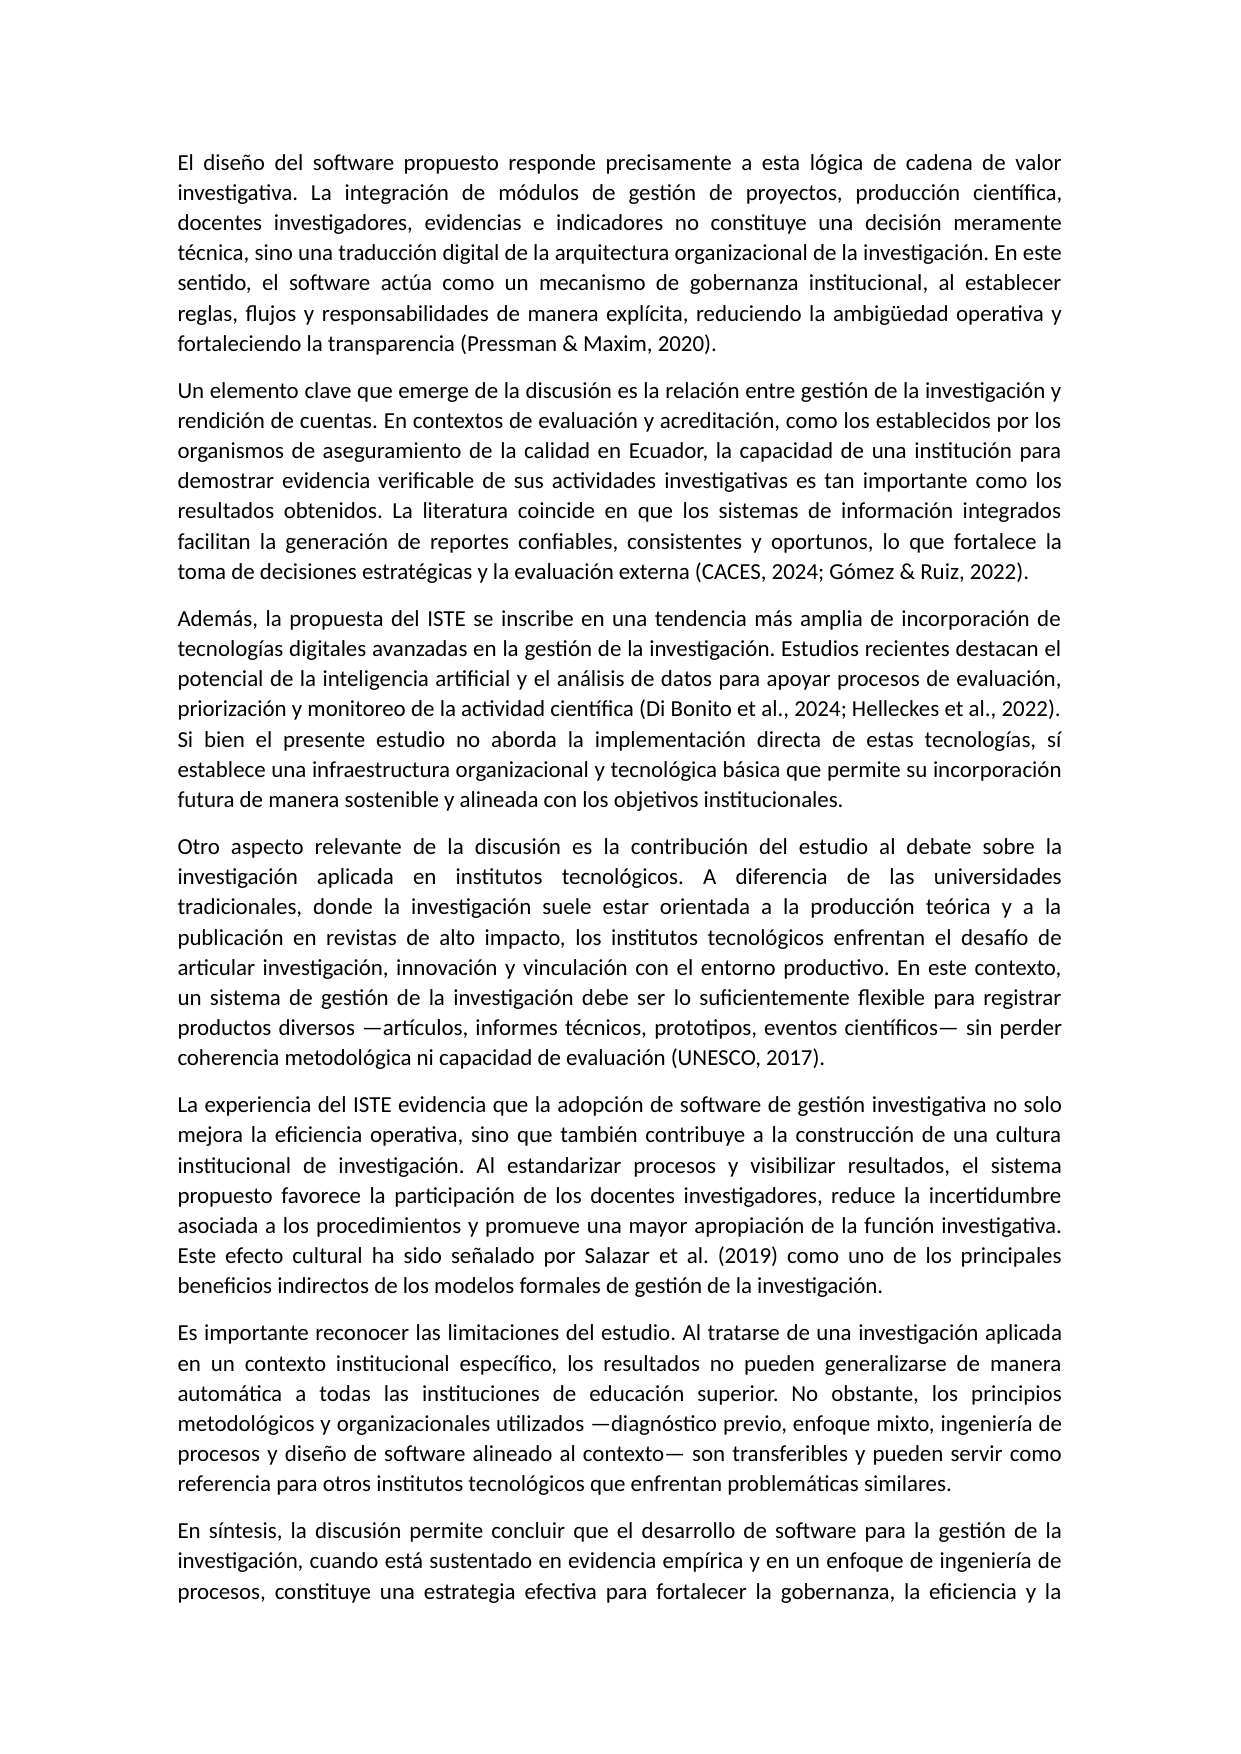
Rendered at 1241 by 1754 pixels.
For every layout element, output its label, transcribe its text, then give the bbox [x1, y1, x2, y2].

text Otro aspecto relevante de la discusión es la contribución del estudio al debate sobre la investigación aplicada en institutos tecnológicos. A diferencia de las universidades tradicionales, donde la investigación suele estar orientada a la producción teórica y a la publicación en revistas de alto impacto, los institutos tecnológicos enfrentan el desafío de articular investigación, innovación y vinculación con el entorno productivo. En este contexto, un sistema de gestión de la investigación debe ser lo suficientemente flexible para registrar productos diversos —artículos, informes técnicos, prototipos, eventos científicos— sin perder coherencia metodológica ni capacidad de evaluación (UNESCO, 2017). [177, 832, 1063, 1071]
text Además, la propuesta del ISTE se inscribe en una tendencia más amplia de incorporación de tecnologías digitales avanzadas en la gestión de la investigación. Estudios recientes destacan el potencial de la inteligencia artificial y el análisis de datos para apoyar procesos de evaluación, priorización y monitoreo de la actividad científica (Di Bonito et al., 2024; Helleckes et al., 2022). Si bien el presente estudio no aborda la implementación directa de estas tecnologías, sí establece una infraestructura organizacional y tecnológica básica que permite su incorporación futura de manera sostenible y alineada con los objetivos institucionales. [177, 604, 1063, 813]
text Un elemento clave que emerge de la discusión es la relación entre gestión de la investigación y rendición de cuentas. En contextos de evaluación y acreditación, como los establecidos por los organismos de aseguramiento de la calidad en Ecuador, la capacidad de una institución para demostrar evidencia verificable de sus actividades investigativas es tan importante como los resultados obtenidos. La literatura coincide en que los sistemas de información integrados facilitan la generación de reportes confiables, consistentes y oportunos, lo que fortalece la toma de decisiones estratégicas y la evaluación externa (CACES, 2024; Gómez & Ruiz, 2022). [177, 376, 1063, 585]
text El diseño del software propuesto responde precisamente a esta lógica de cadena de valor investigativa. La integración de módulos de gestión de proyectos, producción científica, docentes investigadores, evidencias e indicadores no constituye una decisión meramente técnica, sino una traducción digital de la arquitectura organizacional de la investigación. En este sentido, el software actúa como un mecanismo de gobernanza institucional, al establecer reglas, flujos y responsabilidades de manera explícita, reduciendo la ambigüedad operativa y fortaleciendo la transparencia (Pressman & Maxim, 2020). [177, 148, 1063, 357]
text La experiencia del ISTE evidencia que la adopción de software de gestión investigativa no solo mejora la eficiencia operativa, sino que también contribuye a la construcción de una cultura institucional de investigación. Al estandarizar procesos y visibilizar resultados, el sistema propuesto favorece la participación de los docentes investigadores, reduce la incertidumbre asociada a los procedimientos y promueve una mayor apropiación de la función investigativa. Este efecto cultural ha sido señalado por Salazar et al. (2019) como uno de los principales beneficios indirectos de los modelos formales de gestión de la investigación. [177, 1090, 1063, 1299]
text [177, 1516, 1063, 1605]
text Es importante reconocer las limitaciones del estudio. Al tratarse de una investigación aplicada en un contexto institucional específico, los resultados no pueden generalizarse de manera automática a todas las instituciones de educación superior. No obstante, los principios metodológicos y organizacionales utilizados —diagnóstico previo, enfoque mixto, ingeniería de procesos y diseño de software alineado al contexto— son transferibles y pueden servir como referencia para otros institutos tecnológicos que enfrentan problemáticas similares. [177, 1318, 1063, 1497]
